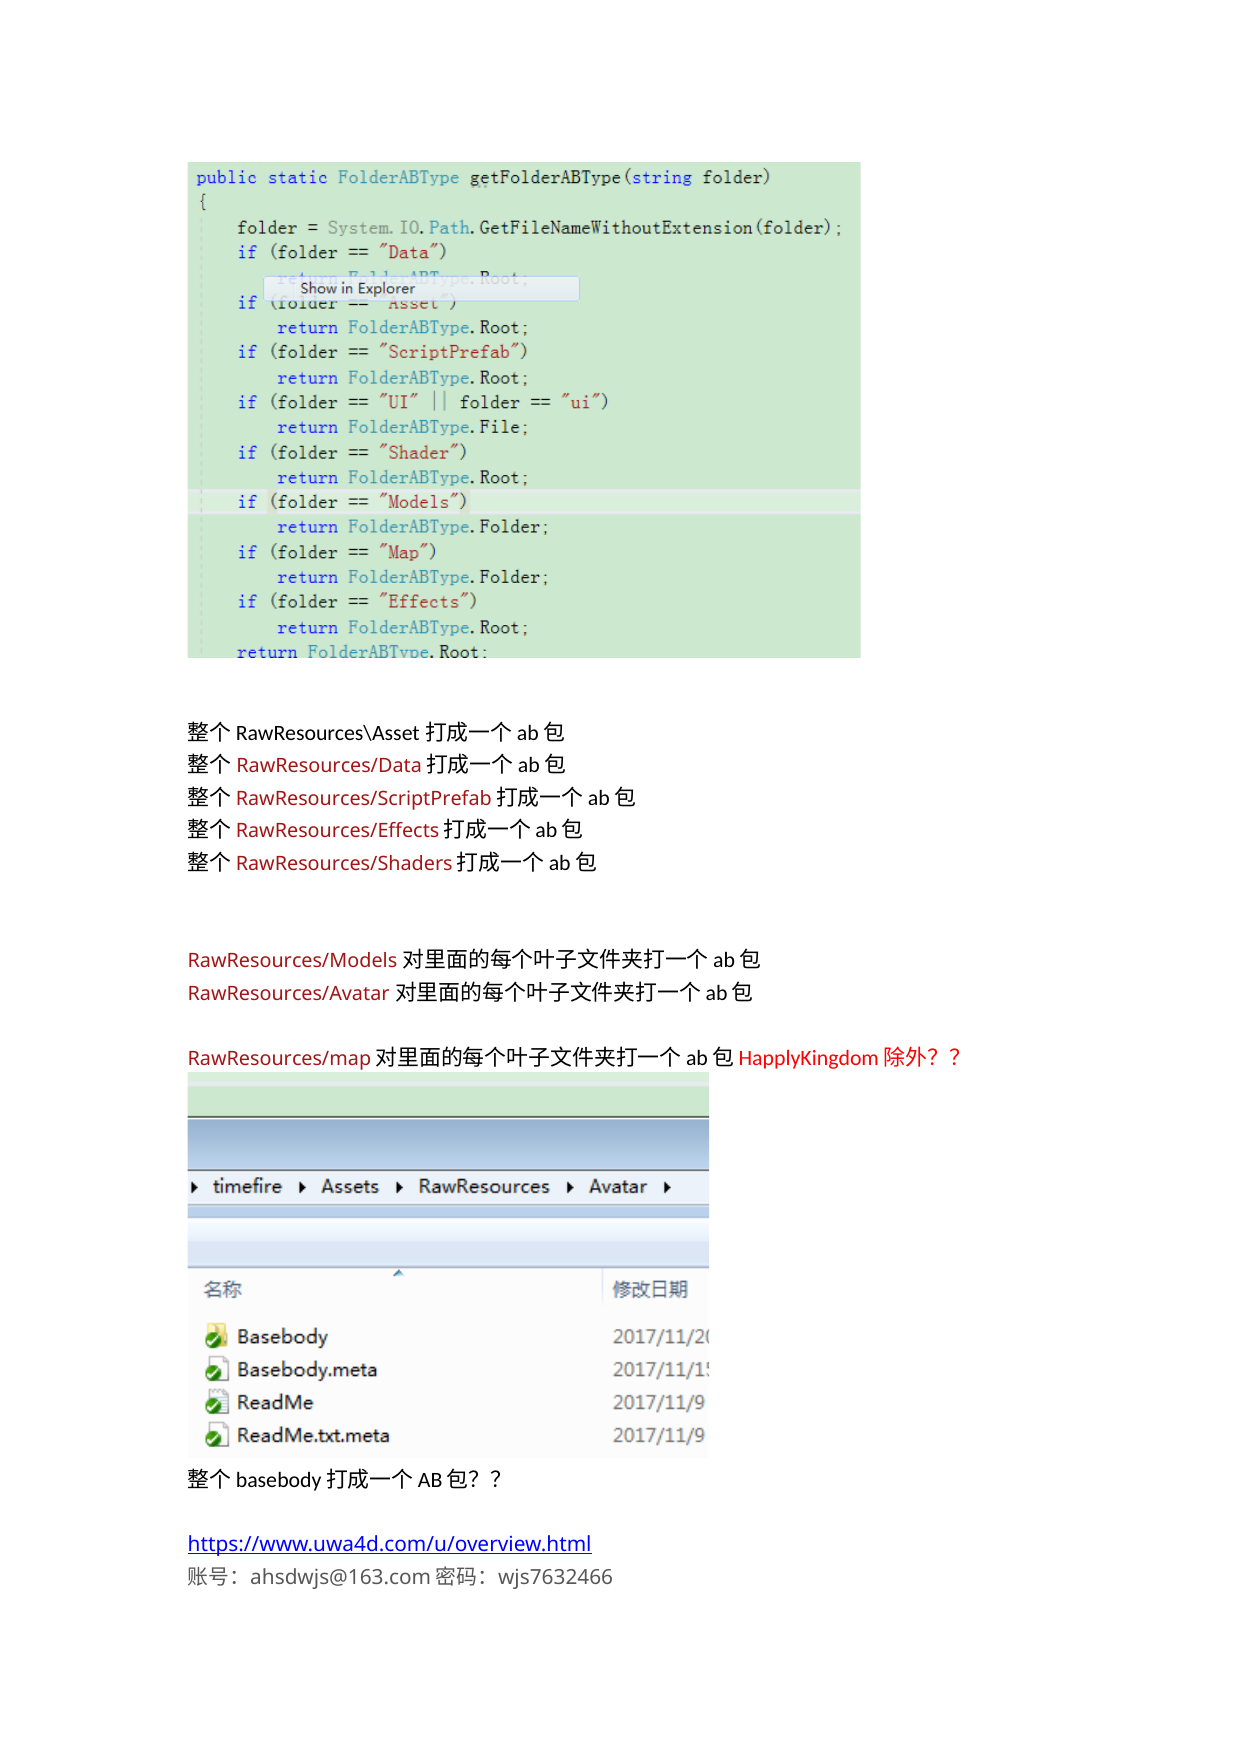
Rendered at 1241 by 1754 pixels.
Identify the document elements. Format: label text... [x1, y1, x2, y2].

text 整个RawResources/Effects打成一个ab包 [187, 812, 1053, 844]
text 整个 RawResources/Data打成一个ab包 [187, 747, 1053, 779]
text 整个basebody打成一个AB包？？ [187, 1462, 1053, 1494]
text RawResources/Avatar 对里面的每个叶子文件夹打一个ab包 [187, 974, 1053, 1007]
text https://www.uwa4d.com/u/overview.html 账号：ahsdwjs@163.com密码：wjs7632466 [187, 1527, 1053, 1592]
text 整个RawResources/Shaders打成一个ab包 [187, 844, 1053, 877]
picture [187, 162, 861, 658]
text RawResources/Models 对里面的每个叶子文件夹打一个ab包 [187, 942, 1053, 974]
text 整个RawResources/ScriptPrefab打成一个ab包 [187, 779, 1053, 812]
text 整个RawResources\Asset 打成一个ab包 [187, 714, 1053, 747]
text RawResources/map对里面的每个叶子文件夹打一个ab包HapplyKingdom除外？？ [187, 1039, 1053, 1072]
picture [187, 1072, 710, 1458]
